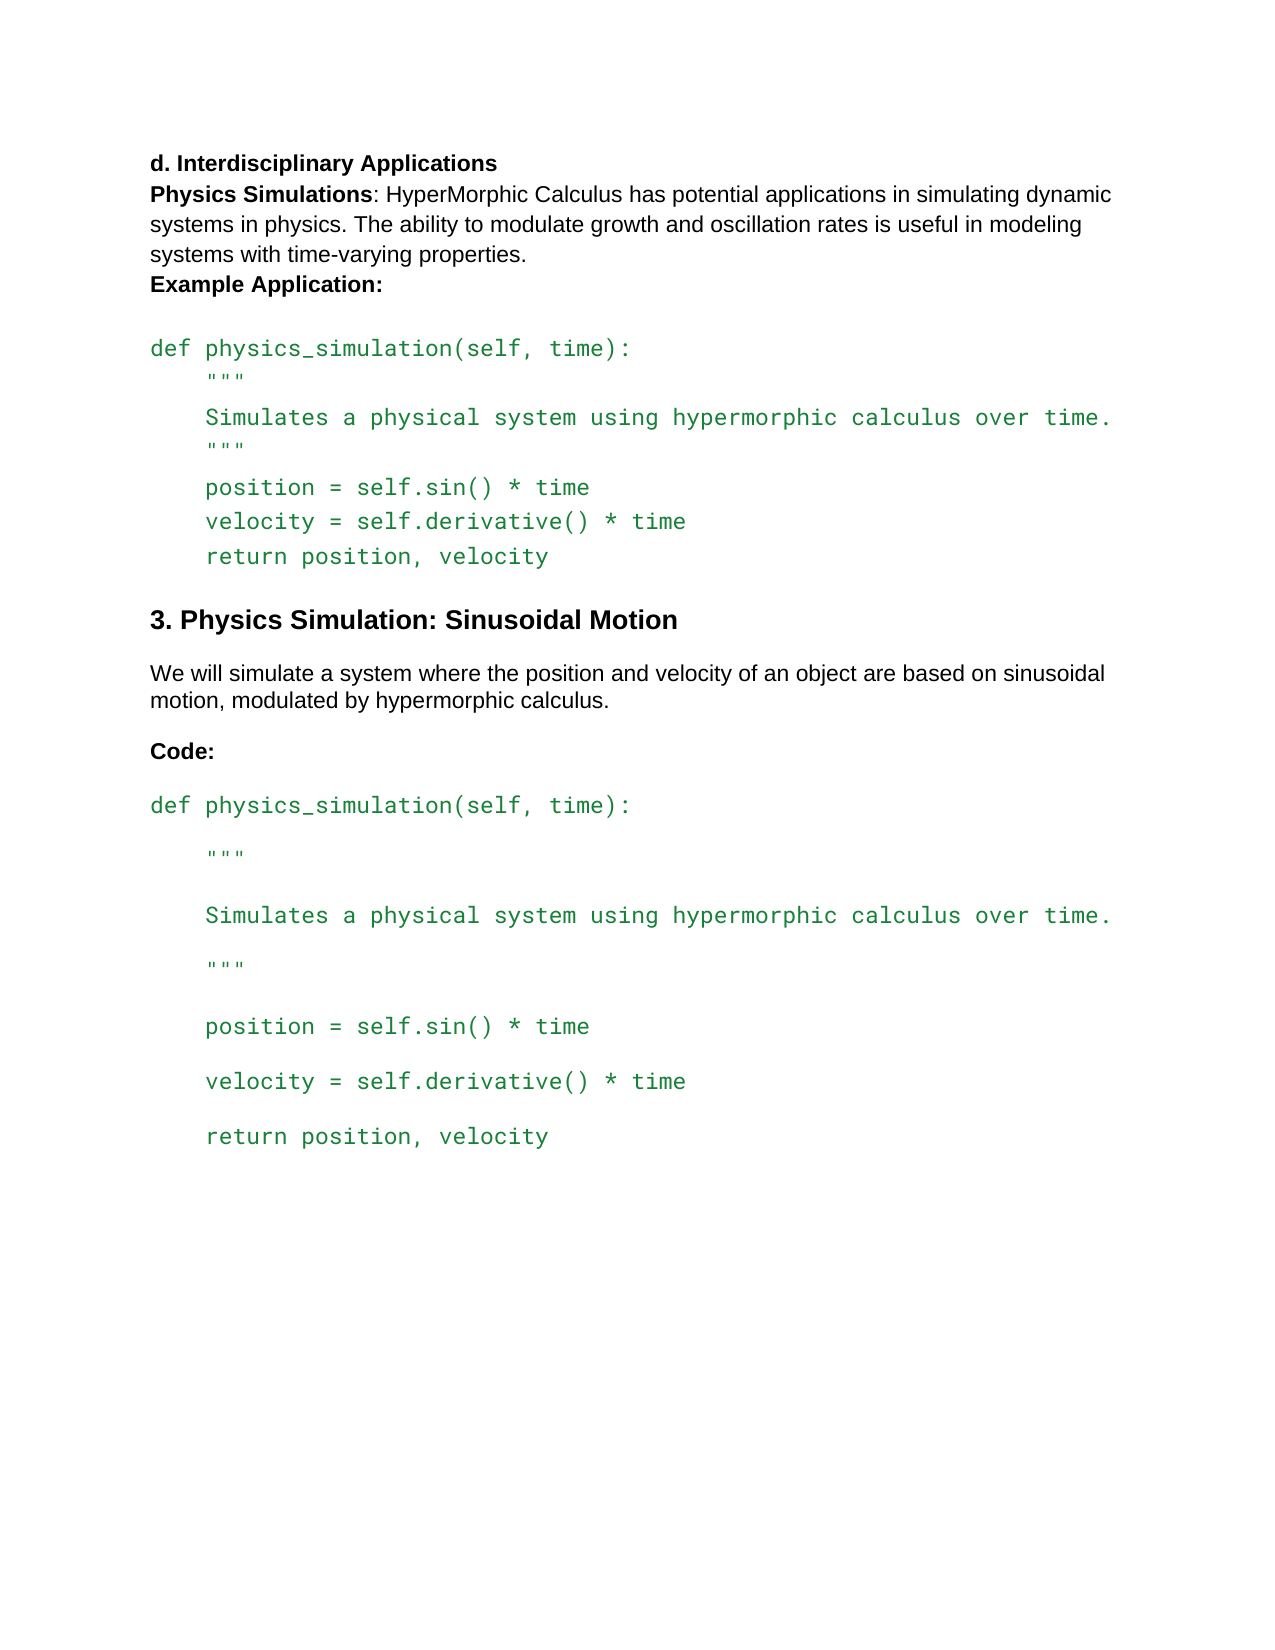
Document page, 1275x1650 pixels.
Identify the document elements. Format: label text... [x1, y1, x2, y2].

text position = self.sin() * time [150, 1010, 1125, 1041]
text We will simulate a system where the position and velocity of an object are based on sinusoidal motion, modulated by hypermorphic calculus. [150, 660, 1125, 713]
text Physics Simulations: HyperMorphic Calculus has potential applications in simulating dynamic systems in physics. The ability to modulate growth and oscillation rates is useful in modeling systems with time-varying properties. Example Application: def physics_simulation(self, time): [150, 181, 1125, 362]
text Simulates a physical system using hypermorphic calculus over time. [150, 900, 1125, 930]
text return position, velocity [150, 1121, 1125, 1151]
subtitle 3. Physics Simulation: Sinusoidal Motion [150, 604, 1125, 635]
subtitle d. Interdisciplinary Applications [150, 150, 1125, 176]
text def physics_simulation(self, time): [150, 789, 1125, 820]
text Code: [150, 738, 1125, 764]
text return position, velocity [150, 540, 1125, 571]
text position = self.sin() * time [150, 471, 1125, 501]
text """ [150, 436, 1125, 466]
text Simulates a physical system using hypermorphic calculus over time. [150, 402, 1125, 432]
text """ [150, 845, 1125, 875]
text """ [150, 367, 1125, 397]
text velocity = self.derivative() * time [150, 506, 1125, 536]
text velocity = self.derivative() * time [150, 1066, 1125, 1096]
text """ [150, 955, 1125, 985]
